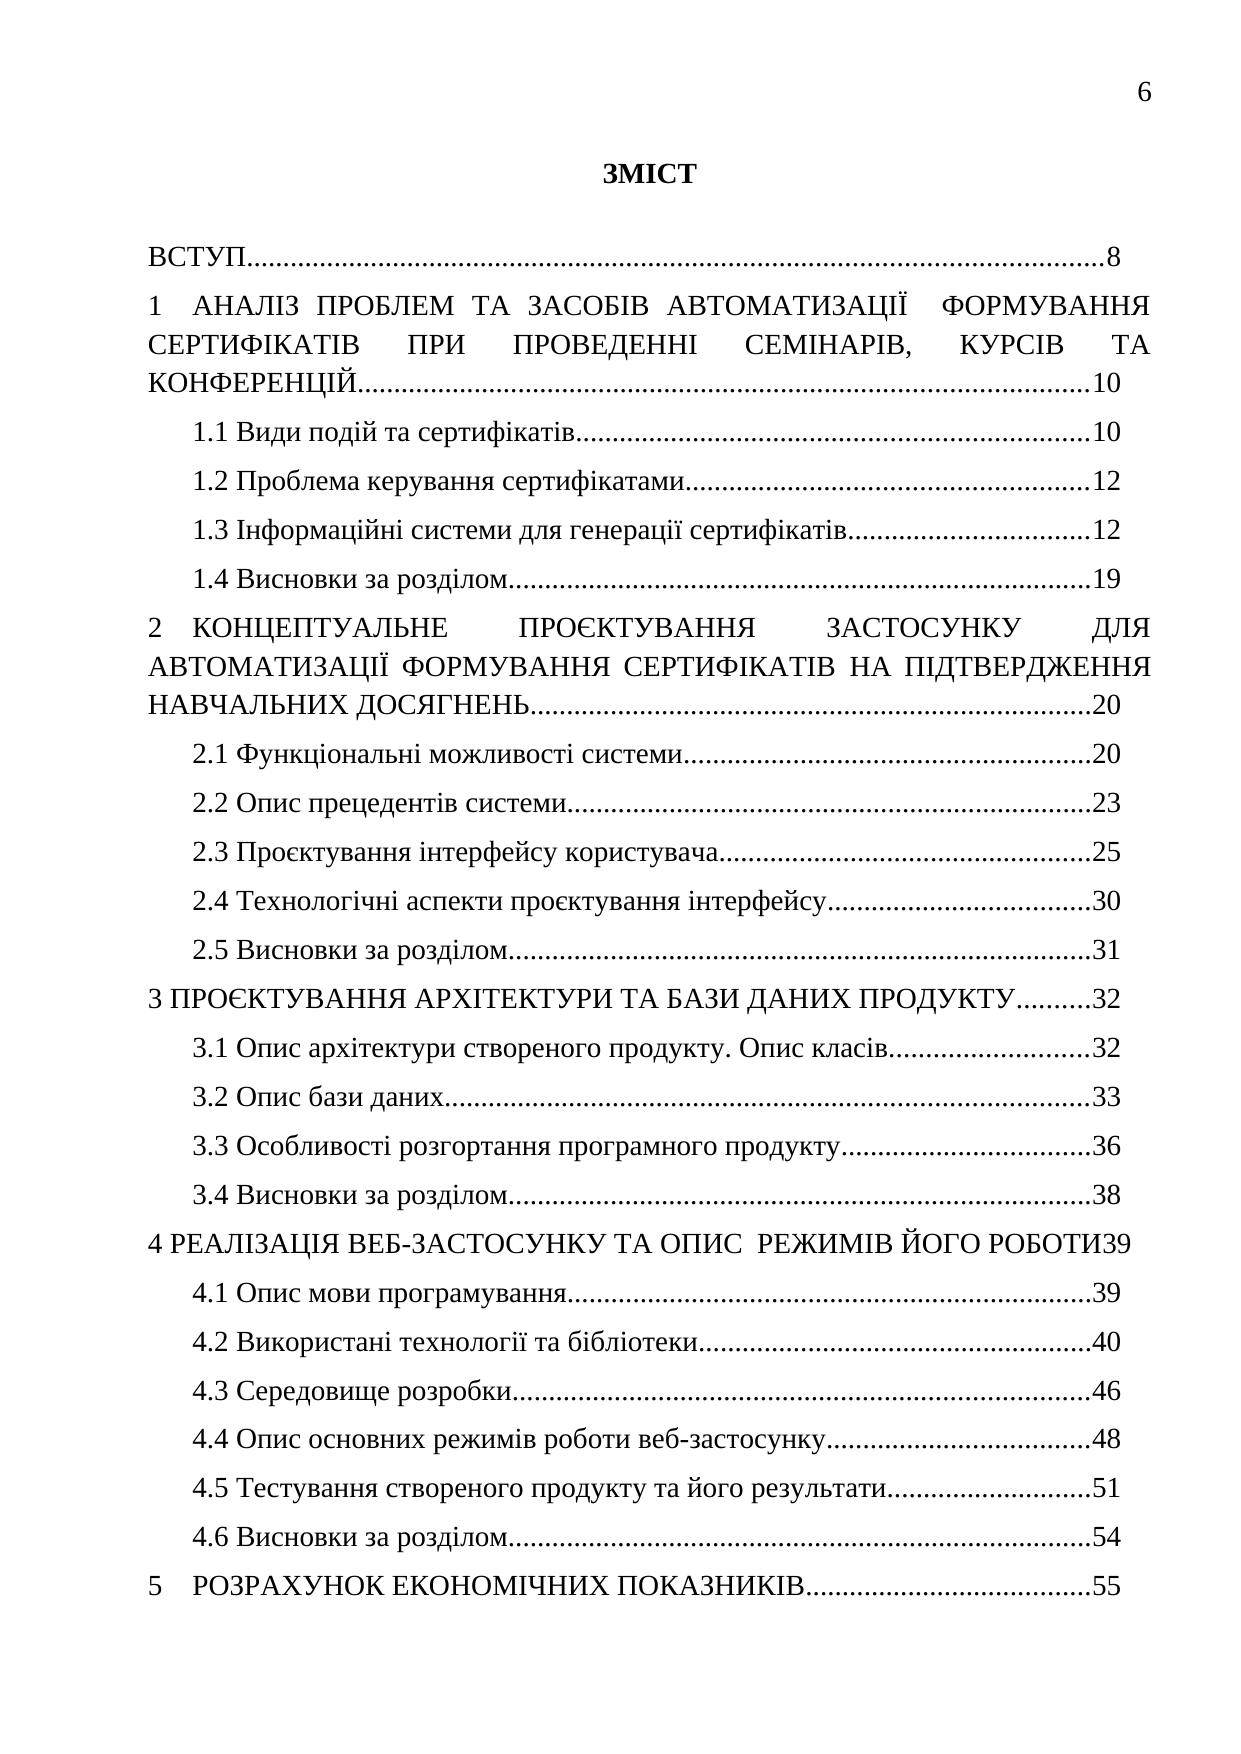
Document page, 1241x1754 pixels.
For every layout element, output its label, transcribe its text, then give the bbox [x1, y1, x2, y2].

text ЗМІСТ [148, 157, 1152, 190]
